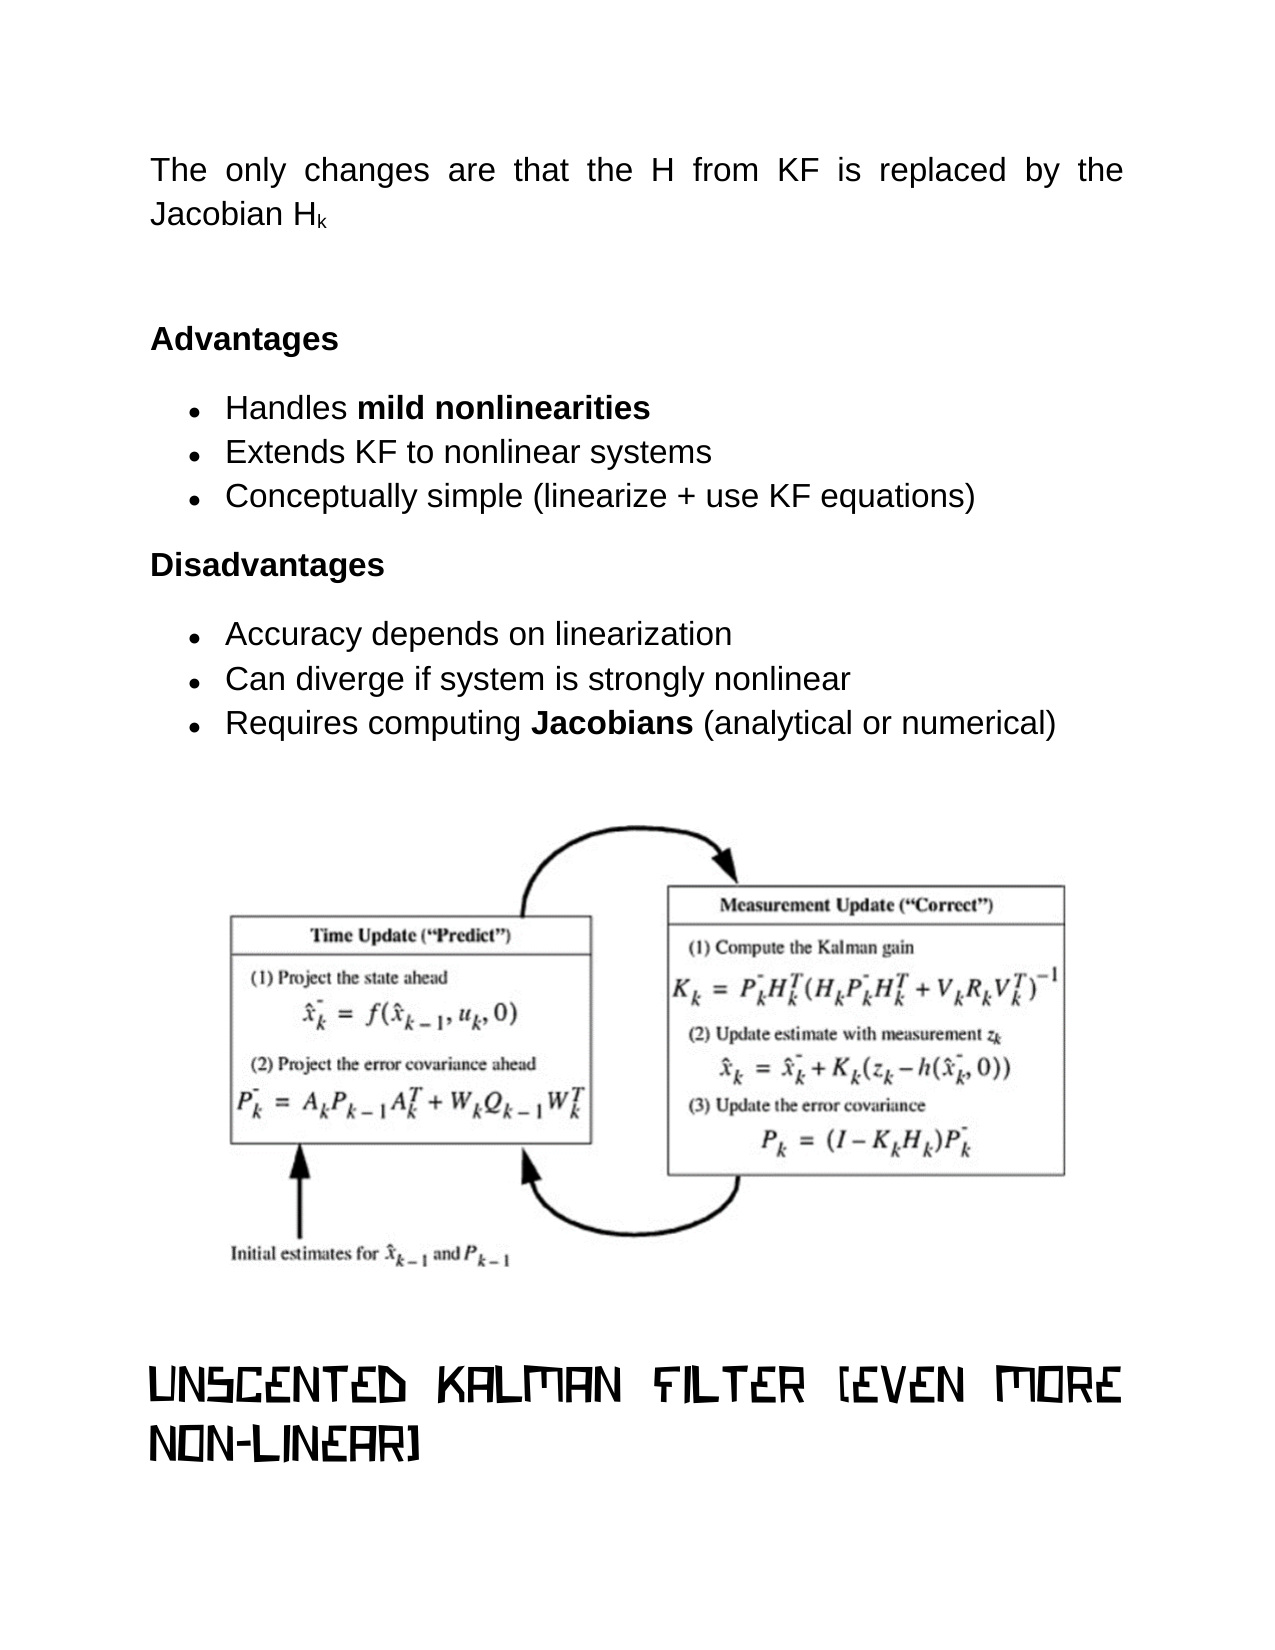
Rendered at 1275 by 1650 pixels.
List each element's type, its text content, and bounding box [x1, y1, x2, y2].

list Handles mild nonlinearities [187, 388, 1125, 426]
picture [150, 802, 1125, 1277]
list Can diverge if system is strongly nonlinear [187, 658, 1125, 697]
list Conceptually simple (linearize + use KF equations) [187, 476, 1125, 514]
text The only changes are that the H from KF is replaced by the Jacobian Hk [150, 150, 1125, 233]
list Accuracy depends on linearization [187, 614, 1125, 653]
list Requires computing Jacobians (analytical or numerical) [187, 703, 1125, 741]
list Extends KF to nonlinear systems [187, 432, 1125, 470]
text Advantages [150, 318, 1125, 357]
text Disadvantages [150, 545, 1125, 584]
text UNSCENTED Kalman Filter (Even more non-linear) [150, 1361, 1125, 1471]
